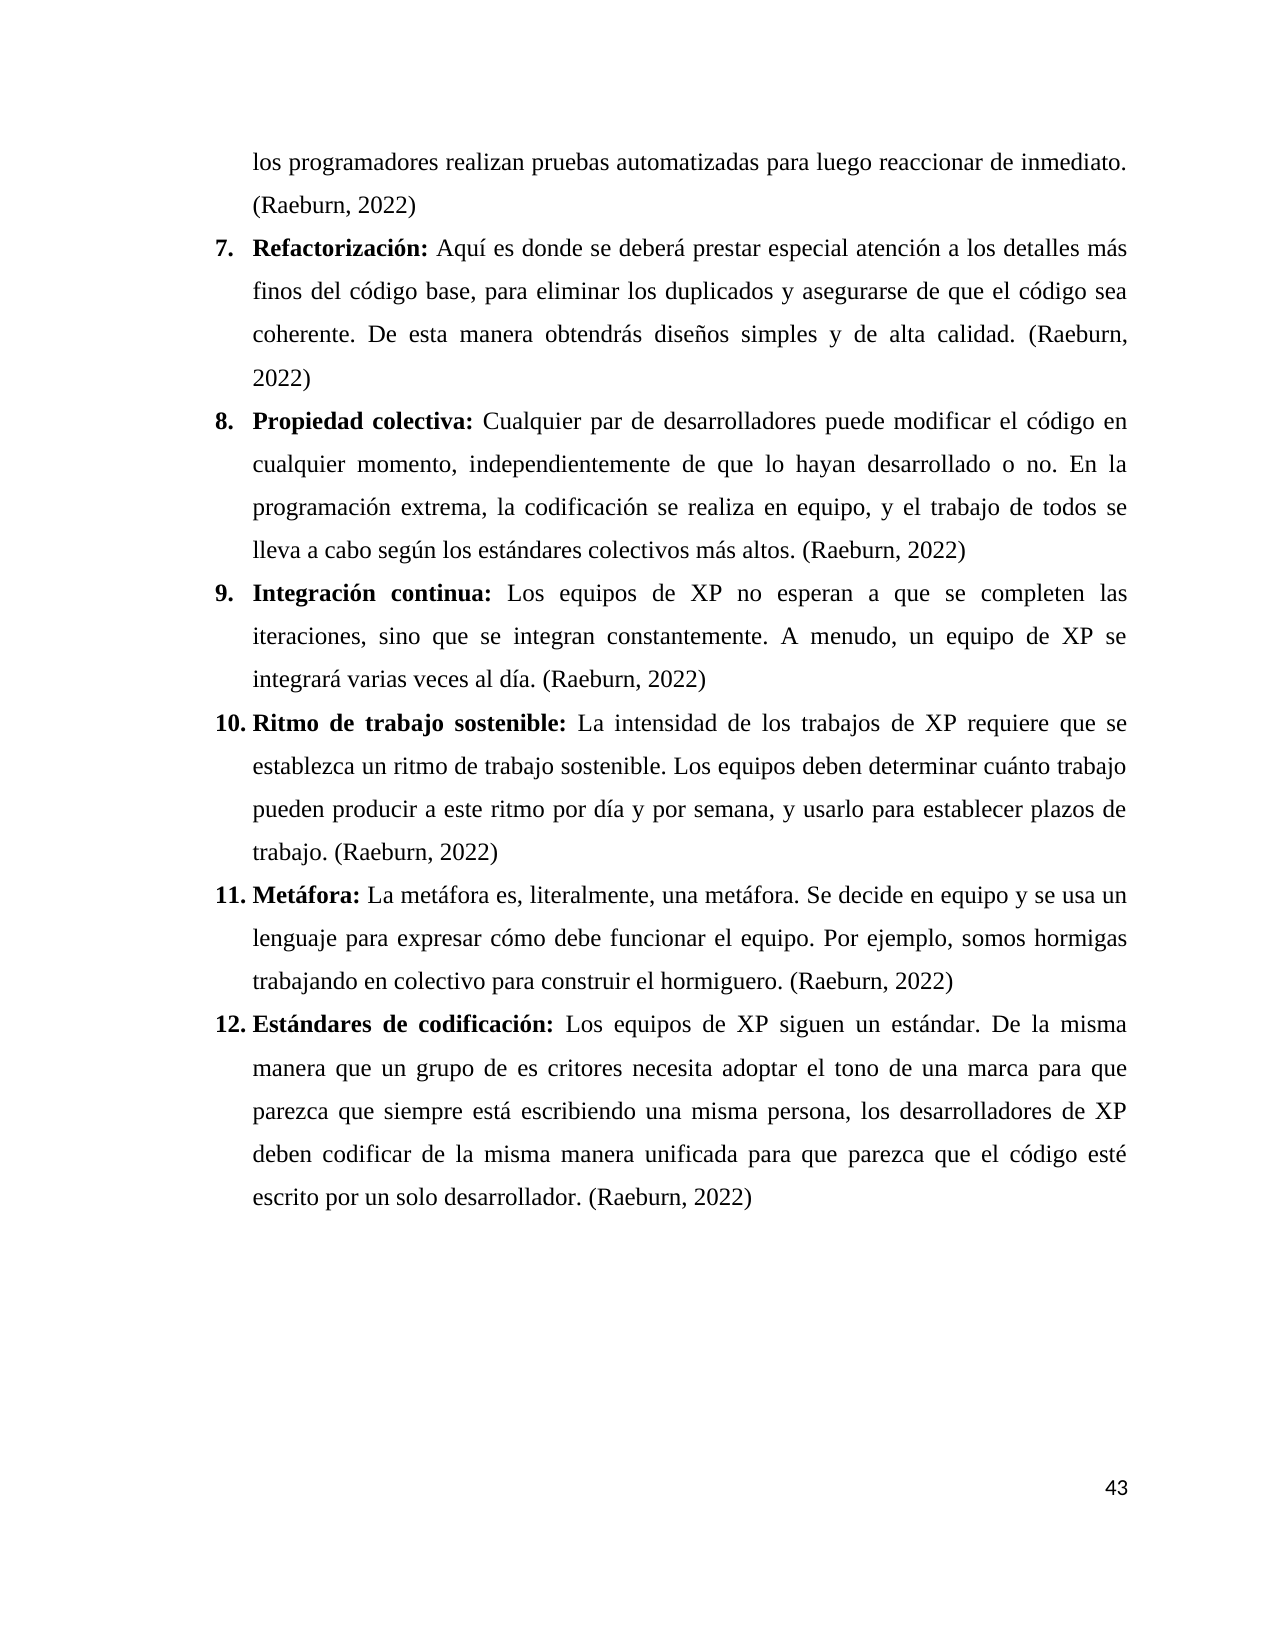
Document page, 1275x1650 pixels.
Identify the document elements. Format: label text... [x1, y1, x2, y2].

list Integración continua: Los equipos de XP no esperan a que se completen las iteraciones, sino que se integran constantemente. A menudo, un equipo de XP se integrará varias veces al día. [215, 578, 1128, 693]
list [215, 147, 1128, 219]
list Ritmo de trabajo sostenible: La intensidad de los trabajos de XP requiere que se establezca un ritmo de trabajo sostenible. Los equipos deben determinar cuánto trabajo pueden producir a este ritmo por día y por semana, y usarlo para establecer plazos de trabajo. [215, 708, 1128, 866]
list Estándares de codificación: Los equipos de XP siguen un estándar. De la misma manera que un grupo de es critores necesita adoptar el tono de una marca para que parezca que siempre está escribiendo una misma persona, los desarrolladores de XP deben codificar de la misma manera unificada para que parezca que el código esté escrito por un solo desarrollador. [215, 1009, 1128, 1211]
list Metáfora: La metáfora es, literalmente, una metáfora. Se decide en equipo y se usa un lenguaje para expresar cómo debe funcionar el equipo. Por ejemplo, somos hormigas trabajando en colectivo para construir el hormiguero. [215, 880, 1128, 995]
list Refactorización: Aquí es donde se deberá prestar especial atención a los detalles más finos del código base, para eliminar los duplicados y asegurarse de que el código sea coherente. De esta manera obtendrás diseños simples y de alta calidad. [215, 233, 1128, 391]
list Propiedad colectiva: Cualquier par de desarrolladores puede modificar el código en cualquier momento, independientemente de que lo hayan desarrollado o no. En la programación extrema, la codificación se realiza en equipo, y el trabajo de todos se lleva a cabo según los estándares colectivos más altos. [215, 406, 1128, 564]
